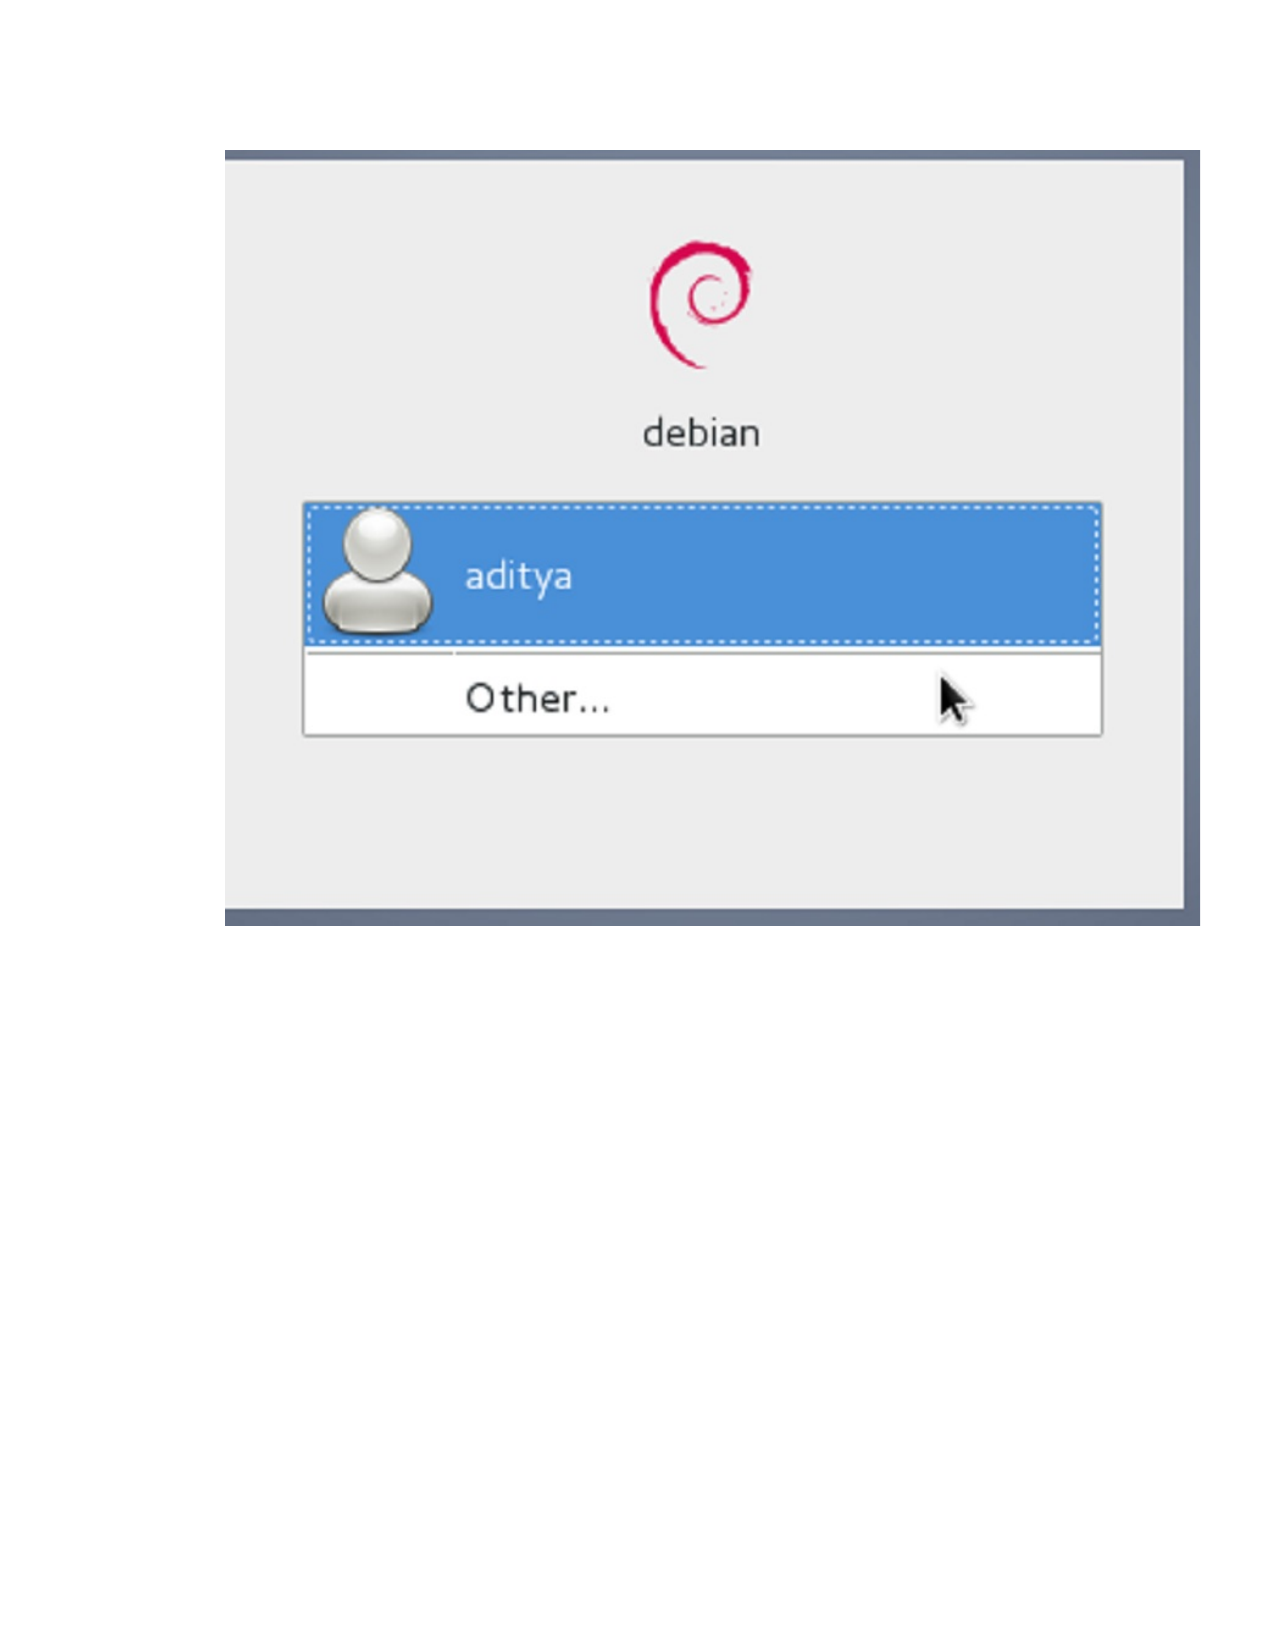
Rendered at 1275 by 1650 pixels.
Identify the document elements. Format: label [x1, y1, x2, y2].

picture [225, 150, 1200, 926]
